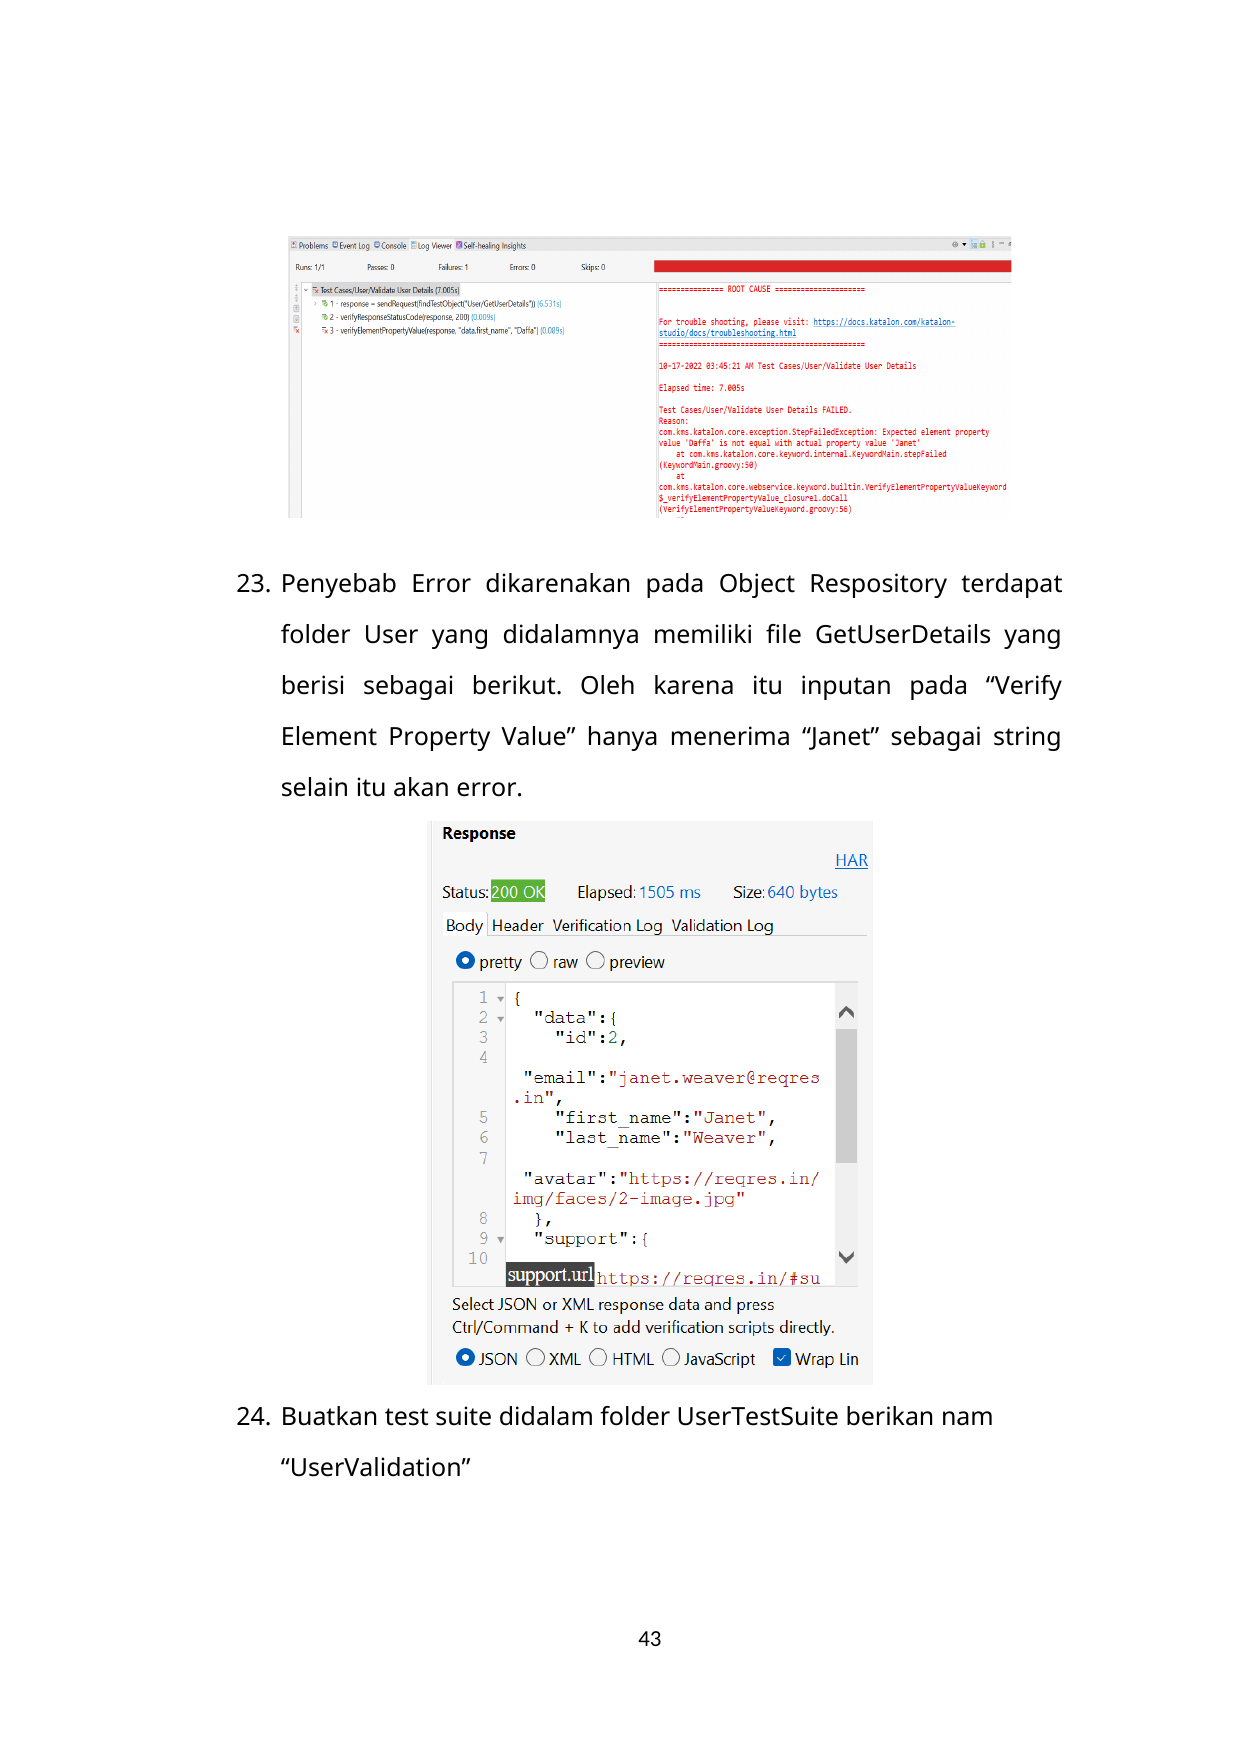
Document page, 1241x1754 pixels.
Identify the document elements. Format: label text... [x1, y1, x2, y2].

list Buatkan test suite didalam folder UserTestSuite berikan nam “UserValidation” [236, 1398, 1063, 1483]
picture [288, 236, 1012, 518]
list Penyebab Error dikarenakan pada Object Respository terdapat folder User yang didalamnya memiliki file GetUserDetails yang berisi sebagai berikut. Oleh karena itu inputan pada “Verify Element Property Value” hanya menerima “Janet” sebagai string selain itu akan error. [236, 566, 1063, 804]
picture [427, 821, 873, 1385]
